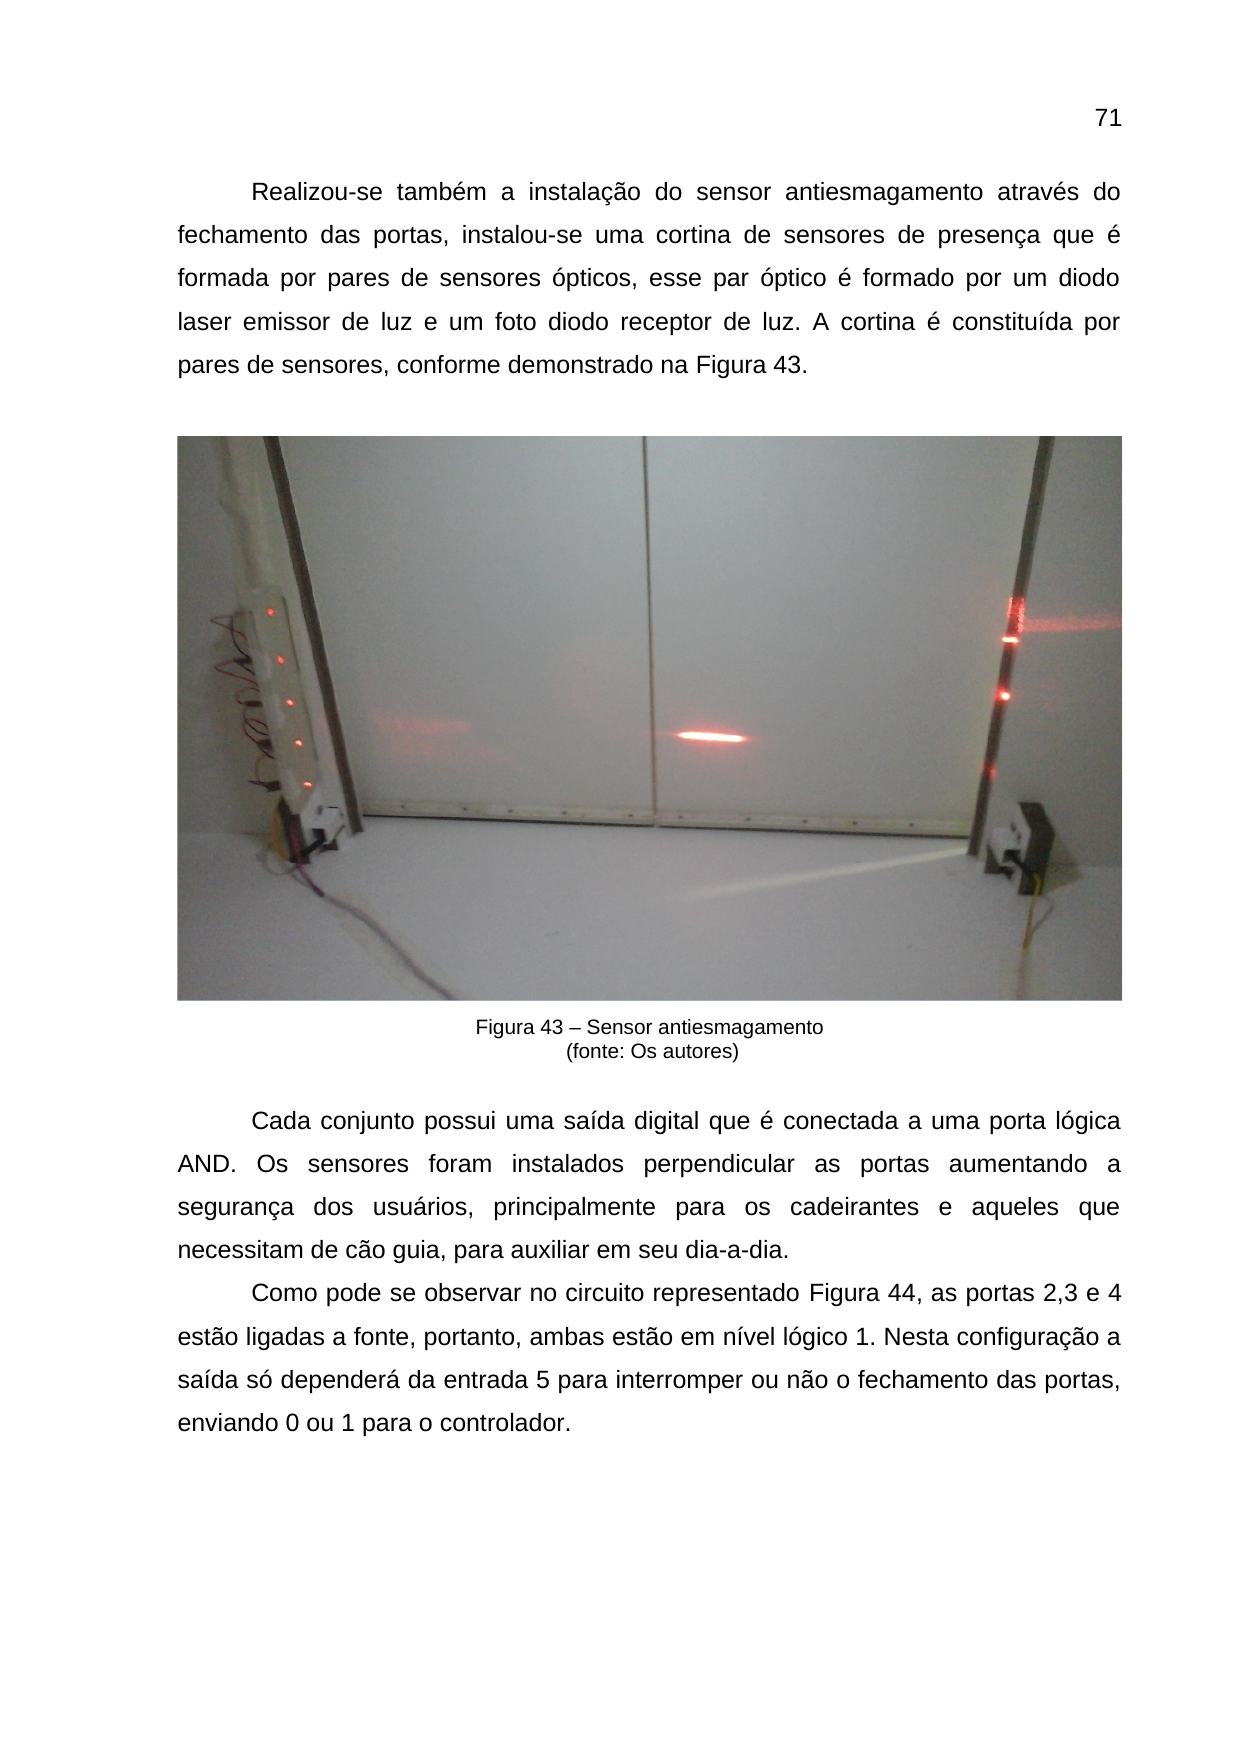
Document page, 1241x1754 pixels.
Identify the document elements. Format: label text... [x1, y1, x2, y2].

text Cada conjunto possui uma saída digital que é conectada a uma porta lógica AND. Os sensores foram instalados perpendicular as portas aumentando a segurança dos usuários, principalmente para os cadeirantes e aqueles que necessitam de cão guia, para auxiliar em seu dia-a-dia. [177, 1106, 1122, 1264]
picture [177, 436, 1123, 1001]
text Realizou-se também a instalação do sensor antiesmagamento através do fechamento das portas, instalou-se uma cortina de sensores de presença que é formada por pares de sensores ópticos, esse par óptico é formado por um diodo laser emissor de luz e um foto diodo receptor de luz. A cortina é constituída por pares de sensores, conforme demonstrado na Figura 43. [177, 177, 1122, 378]
text Como pode se observar no circuito representado Figura 44, as portas 2,3 e 4 estão ligadas a fonte, portanto, ambas estão em nível lógico 1. Nesta configuração a saída só dependerá da entrada 5 para interromper ou não o fechamento das portas, enviando 0 ou 1 para o controlador. [177, 1278, 1122, 1437]
text (fonte: Os autores) [177, 1039, 1122, 1063]
